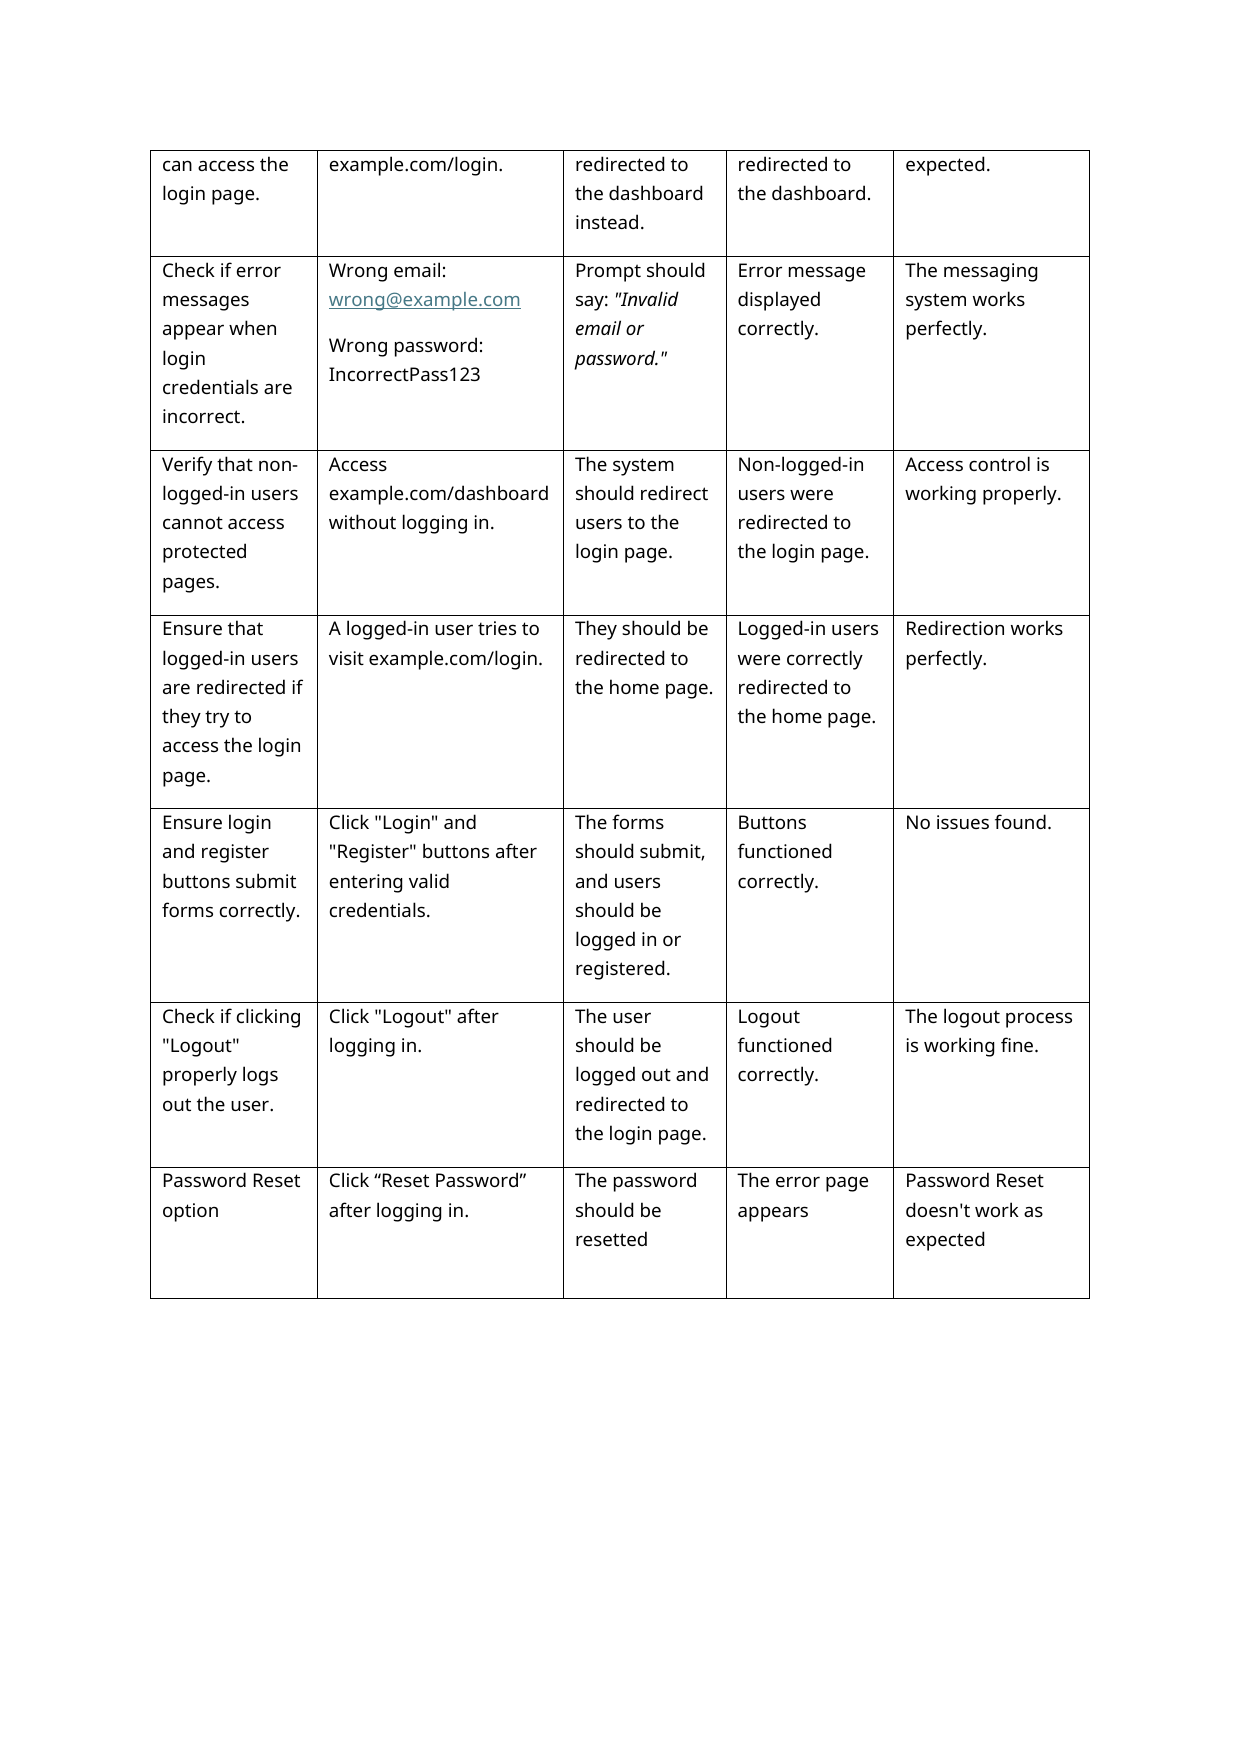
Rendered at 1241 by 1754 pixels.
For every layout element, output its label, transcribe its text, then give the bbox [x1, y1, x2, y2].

table_cell Password Reset option [151, 1168, 317, 1297]
table_cell Click "Logout" after logging in. [318, 1003, 563, 1167]
table_cell A logged-in user tries to visit example.com/login. [318, 616, 563, 808]
table_cell Non-logged-in users were redirected to the login page. [727, 451, 893, 614]
table_cell Buttons functioned correctly. [727, 809, 893, 1002]
table_cell Password Reset doesn't work as expected [894, 1168, 1089, 1297]
table_cell Check if clicking "Logout" properly logs out the user. [151, 1003, 317, 1167]
table_cell Access control is working properly. [894, 451, 1089, 614]
table_cell The user should be logged out and redirected to the login page. [564, 1003, 726, 1167]
table_cell They should be redirected to the home page. [564, 616, 726, 808]
table_cell Click “Reset Password” after logging in. [318, 1168, 563, 1297]
table_cell Click "Login" and "Register" buttons after entering valid credentials. [318, 809, 563, 1002]
table_cell Error message displayed correctly. [727, 257, 893, 450]
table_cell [564, 151, 726, 256]
table_cell Ensure that logged-in users are redirected if they try to access the login page. [151, 616, 317, 808]
table_cell No issues found. [894, 809, 1089, 1002]
table_cell Redirection works perfectly. [894, 616, 1089, 808]
table_cell The forms should submit, and users should be logged in or registered. [564, 809, 726, 1002]
table_cell Logged-in users were correctly redirected to the home page. [727, 616, 893, 808]
table_cell Wrong email: wrong@example.com Wrong password: IncorrectPass123 [318, 257, 563, 450]
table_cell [318, 151, 563, 256]
table_cell The messaging system works perfectly. [894, 257, 1089, 450]
table_cell Logout functioned correctly. [727, 1003, 893, 1167]
table_cell The password should be resetted [564, 1168, 726, 1297]
table_cell Access example.com/dashboard without logging in. [318, 451, 563, 614]
table_cell The system should redirect users to the login page. [564, 451, 726, 614]
table_cell Ensure login and register buttons submit forms correctly. [151, 809, 317, 1002]
table_cell Check if error messages appear when login credentials are incorrect. [151, 257, 317, 450]
table_cell Verify that non-logged-in users cannot access protected pages. [151, 451, 317, 614]
table_cell The logout process is working fine. [894, 1003, 1089, 1167]
table_cell Prompt should say: "Invalid email or password." [564, 257, 726, 450]
table_cell The error page appears [727, 1168, 893, 1297]
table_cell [894, 151, 1089, 256]
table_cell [151, 151, 317, 256]
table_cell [727, 151, 893, 256]
